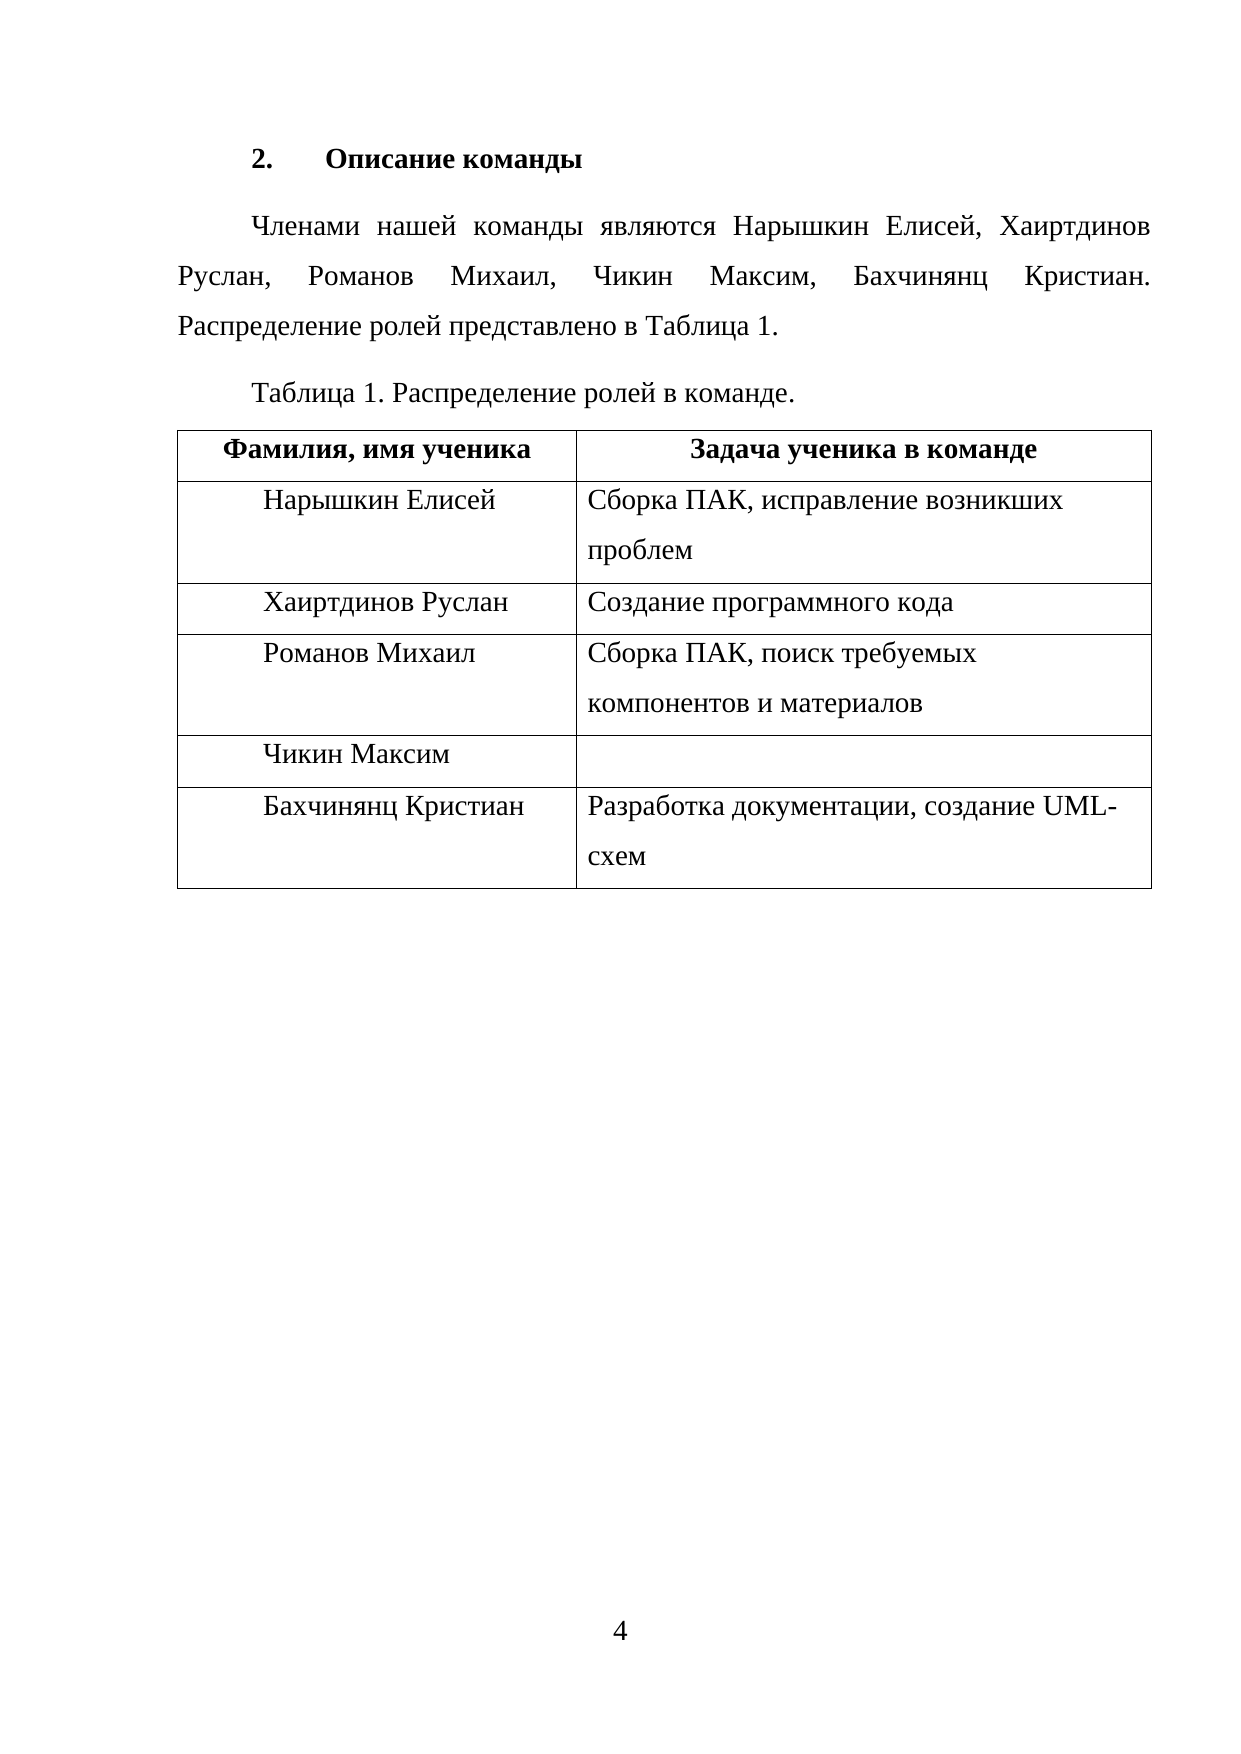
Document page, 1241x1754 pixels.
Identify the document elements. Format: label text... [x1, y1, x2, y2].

text Членами нашей команды являются Нарышкин Елисей, Хаиртдинов Руслан, Романов Михаил, Чикин Максим, Бахчинянц Кристиан. Распределение ролей представлено в таблице 1. [177, 208, 1152, 342]
table_cell Романов Михаил [178, 635, 576, 735]
table_cell Сборка ПАК, исправление возникших проблем [577, 482, 1151, 583]
table_cell Хаиртдинов Руслан [178, 584, 576, 634]
table_header Задача ученика в команде [577, 431, 1151, 481]
text Описание команды [177, 141, 1152, 174]
text Таблица 1. Распределение ролей в команде. [177, 375, 1152, 409]
table_cell [577, 736, 1151, 787]
table_header Фамилия, имя ученика [178, 431, 576, 481]
table_cell Бахчинянц Кристиан [178, 788, 576, 888]
table_cell Чикин Максим [178, 736, 576, 787]
table_cell Создание программного кода [577, 584, 1151, 634]
table_cell Сборка ПАК, поиск требуемых компонентов и материалов [577, 635, 1151, 735]
table_cell Нарышкин Елисей [178, 482, 576, 583]
table_cell Разработка документации, создание UML-схем [577, 788, 1151, 888]
